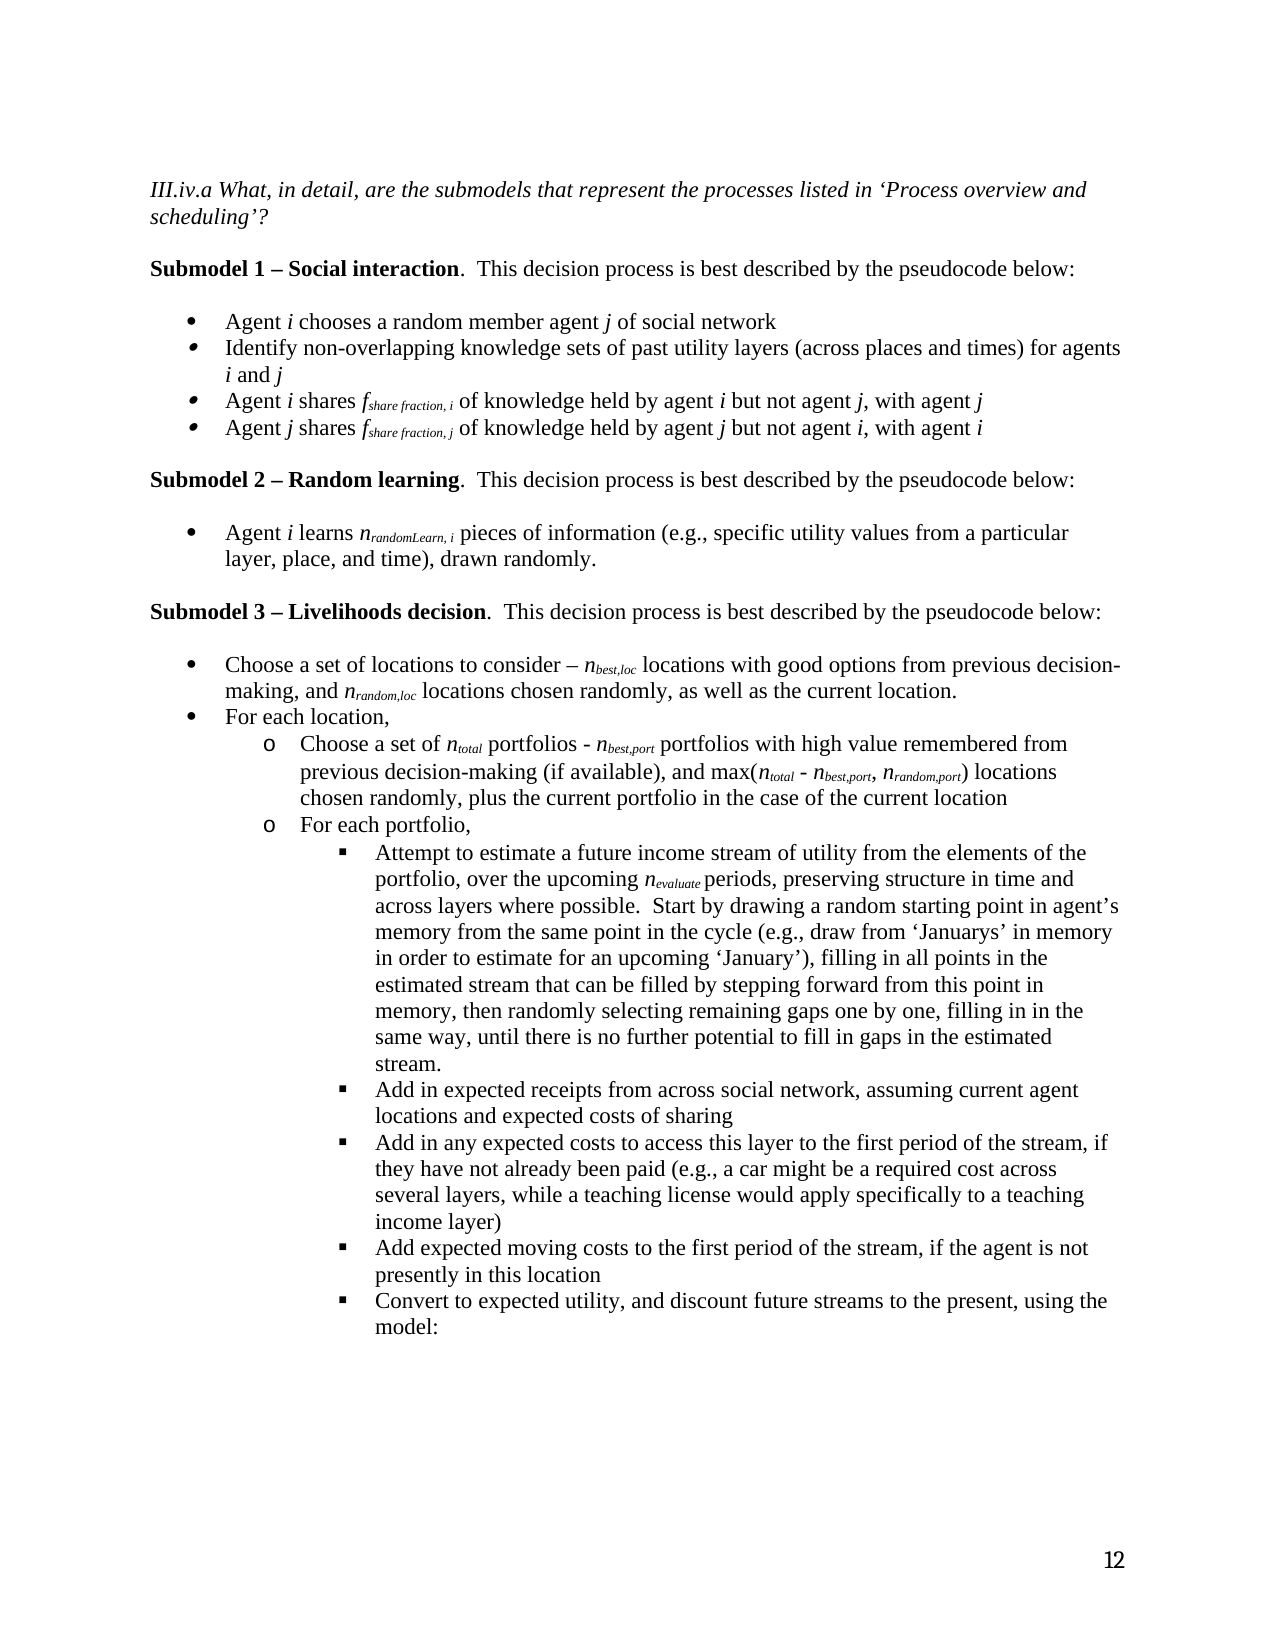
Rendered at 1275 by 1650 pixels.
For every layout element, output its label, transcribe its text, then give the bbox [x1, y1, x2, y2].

list For each portfolio, [262, 811, 1125, 839]
list Choose a set of ntotal portfolios - nbest,port portfolios with high value remembered from previous decision-making (if available), and max(ntotal - nbest,port, nrandom,port) locations chosen randomly, plus the current portfolio in the case of the current location [262, 730, 1125, 811]
list Add expected moving costs to the first period of the stream, if the agent is not presently in this location [337, 1234, 1125, 1287]
list Agent i shares fshare fraction, i of knowledge held by agent i but not agent j, with agent j [187, 387, 1125, 413]
list Attempt to estimate a future income stream of utility from the elements of the portfolio, over the upcoming nevaluate periods, preserving structure in time and across layers where possible. Start by drawing a random starting point in agent’s memory from the same point in the cycle (e.g., draw from ‘Januarys’ in memory in order to estimate for an upcoming ‘January’), filling in all points in the estimated stream that can be filled by stepping forward from this point in memory, then randomly selecting remaining gaps one by one, filling in in the same way, until there is no further potential to fill in gaps in the estimated stream. [337, 839, 1125, 1076]
text Submodel 2 – Random learning. This decision process is best described by the pseudocode below: [150, 466, 1125, 493]
list For each location, [187, 703, 1125, 730]
text Submodel 3 – Livelihoods decision. This decision process is best described by the pseudocode below: [150, 598, 1125, 624]
list Agent i learns nrandomLearn, i pieces of information (e.g., specific utility values from a particular layer, place, and time), drawn randomly. [187, 519, 1125, 572]
text Submodel 1 – Social interaction. This decision process is best described by the pseudocode below: [150, 255, 1125, 282]
list Add in expected receipts from across social network, assuming current agent locations and expected costs of sharing [337, 1076, 1125, 1129]
text III.iv.a What, in detail, are the submodels that represent the processes listed in ‘Process overview and scheduling’? [150, 176, 1125, 229]
list Agent j shares fshare fraction, j of knowledge held by agent j but not agent i, with agent i [187, 413, 1125, 440]
list Add in any expected costs to access this layer to the first period of the stream, if they have not already been paid (e.g., a car might be a required cost across several layers, while a teaching license would apply specifically to a teaching income layer) [337, 1129, 1125, 1234]
list Identify non-overlapping knowledge sets of past utility layers (across places and times) for agents i and j [187, 334, 1125, 387]
list Agent i chooses a random member agent j of social network [187, 308, 1125, 334]
list Convert to expected utility, and discount future streams to the present, using the model: [337, 1287, 1125, 1340]
list Choose a set of locations to consider – nbest,loc locations with good options from previous decision-making, and nrandom,loc locations chosen randomly, as well as the current location. [187, 651, 1125, 703]
